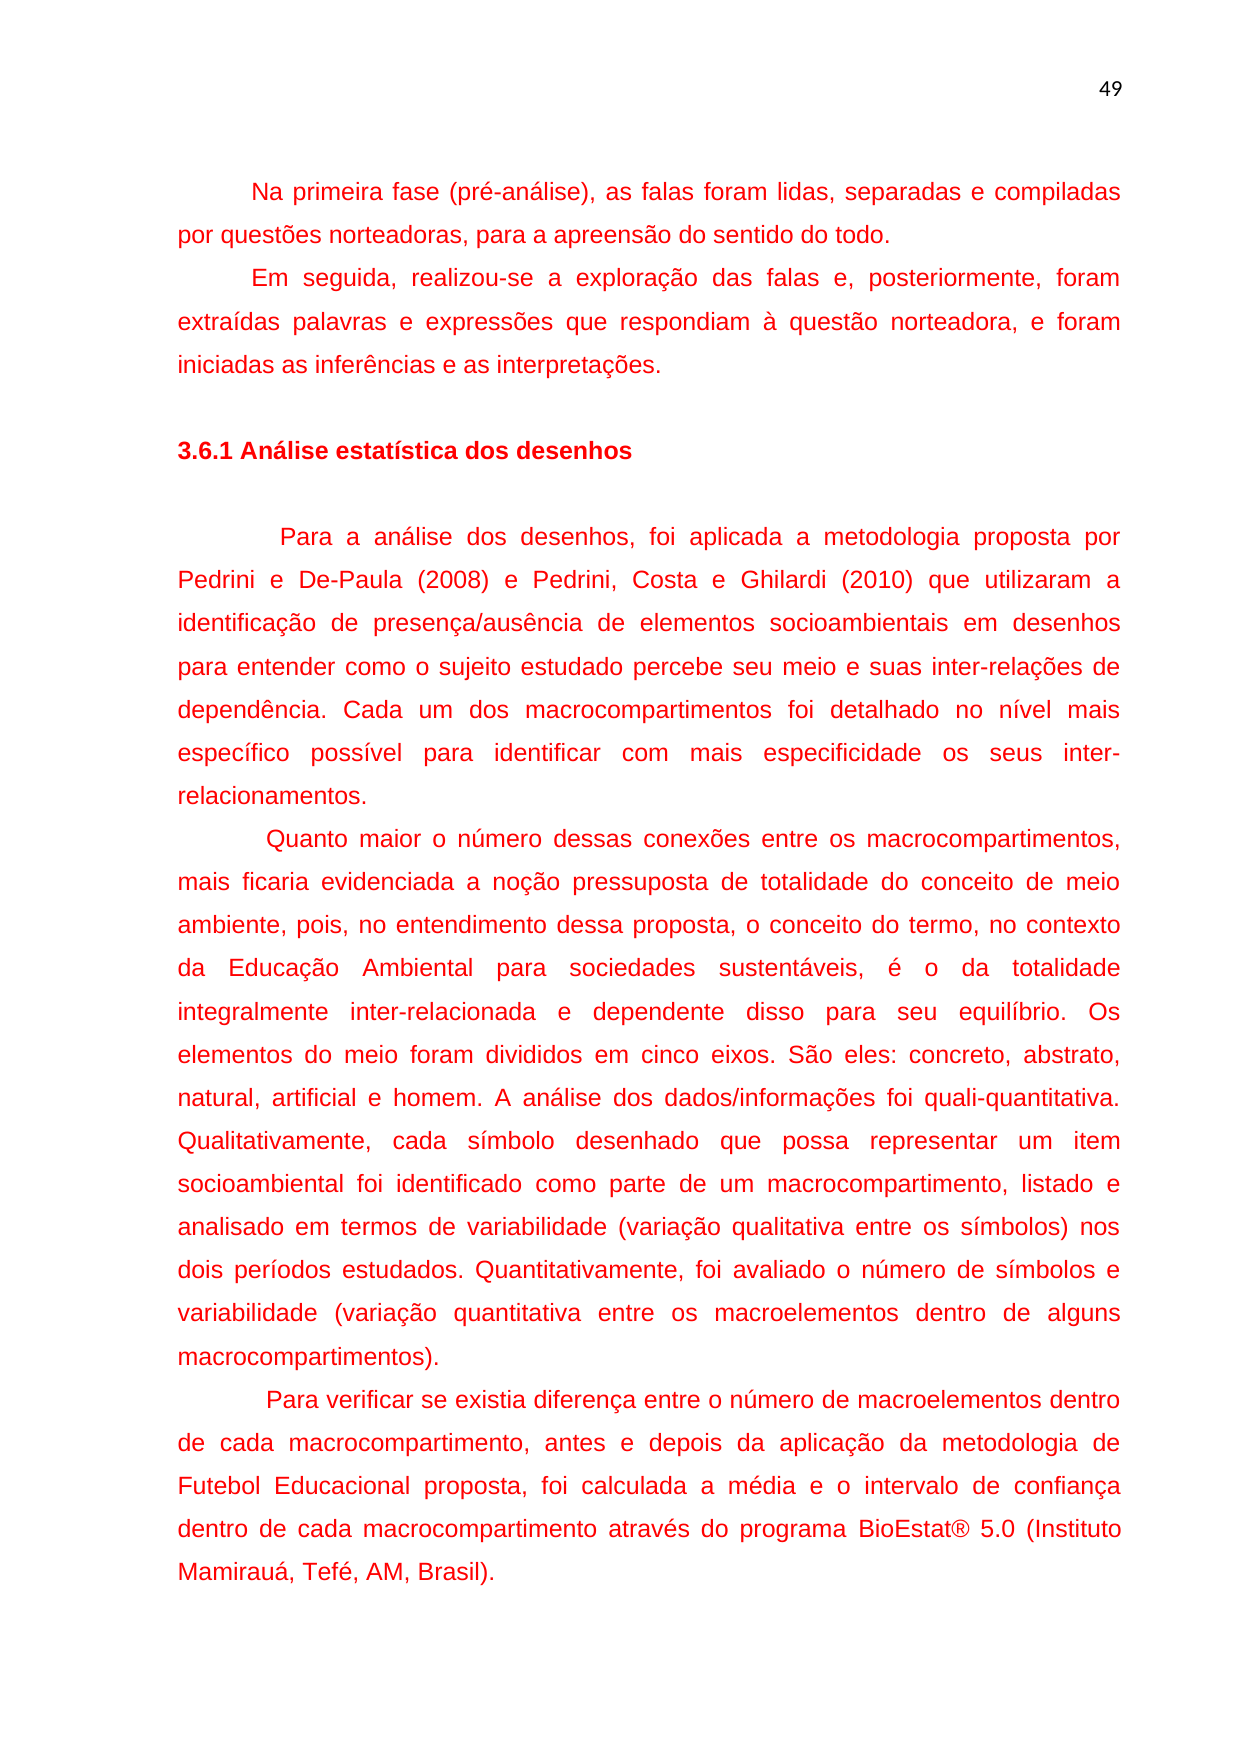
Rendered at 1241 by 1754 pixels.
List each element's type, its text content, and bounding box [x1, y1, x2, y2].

text 3.6.1 Análise estatística dos desenhos [177, 436, 1122, 465]
text Na primeira fase (pré-análise), as falas foram lidas, separadas e compiladas por questões norteadoras, para a apreensão do sentido do todo. [177, 177, 1122, 249]
text Para a análise dos desenhos, foi aplicada a metodologia proposta por Pedrini e De-Paula (2008) e Pedrini, Costa e Ghilardi (2010) que utilizaram a identificação de presença/ausência de elementos socioambientais em desenhos para entender como o sujeito estudado percebe seu meio e suas inter-relações de dependência. Cada um dos macrocompartimentos foi detalhado no nível mais específico possível para identificar com mais especificidade os seus inter-relacionamentos. [177, 522, 1122, 810]
text Para verificar se existia diferença entre o número de macroelementos dentro de cada macrocompartimento, antes e depois da aplicação da metodologia de Futebol Educacional proposta, foi calculada a média e o intervalo de confiança dentro de cada macrocompartimento através do programa BioEstat® 5.0 (Instituto Mamirauá, Tefé, AM, Brasil). [177, 1385, 1122, 1586]
text Em seguida, realizou-se a exploração das falas e, posteriormente, foram extraídas palavras e expressões que respondiam à questão norteadora, e foram iniciadas as inferências e as interpretações. [177, 263, 1122, 378]
text Quanto maior o número dessas conexões entre os macrocompartimentos, mais ficaria evidenciada a noção pressuposta de totalidade do conceito de meio ambiente, pois, no entendimento dessa proposta, o conceito do termo, no contexto da Educação Ambiental para sociedades sustentáveis, é o da totalidade integralmente inter-relacionada e dependente disso para seu equilíbrio. Os elementos do meio foram divididos em cinco eixos. São eles: concreto, abstrato, natural, artificial e homem. A análise dos dados/informações foi quali-quantitativa. Qualitativamente, cada símbolo desenhado que possa representar um item socioambiental foi identificado como parte de um macrocompartimento, listado e analisado em termos de variabilidade (variação qualitativa entre os símbolos) nos dois períodos estudados. Quantitativamente, foi avaliado o número de símbolos e variabilidade (variação quantitativa entre os macroelementos dentro de alguns macrocompartimentos). [177, 824, 1122, 1370]
